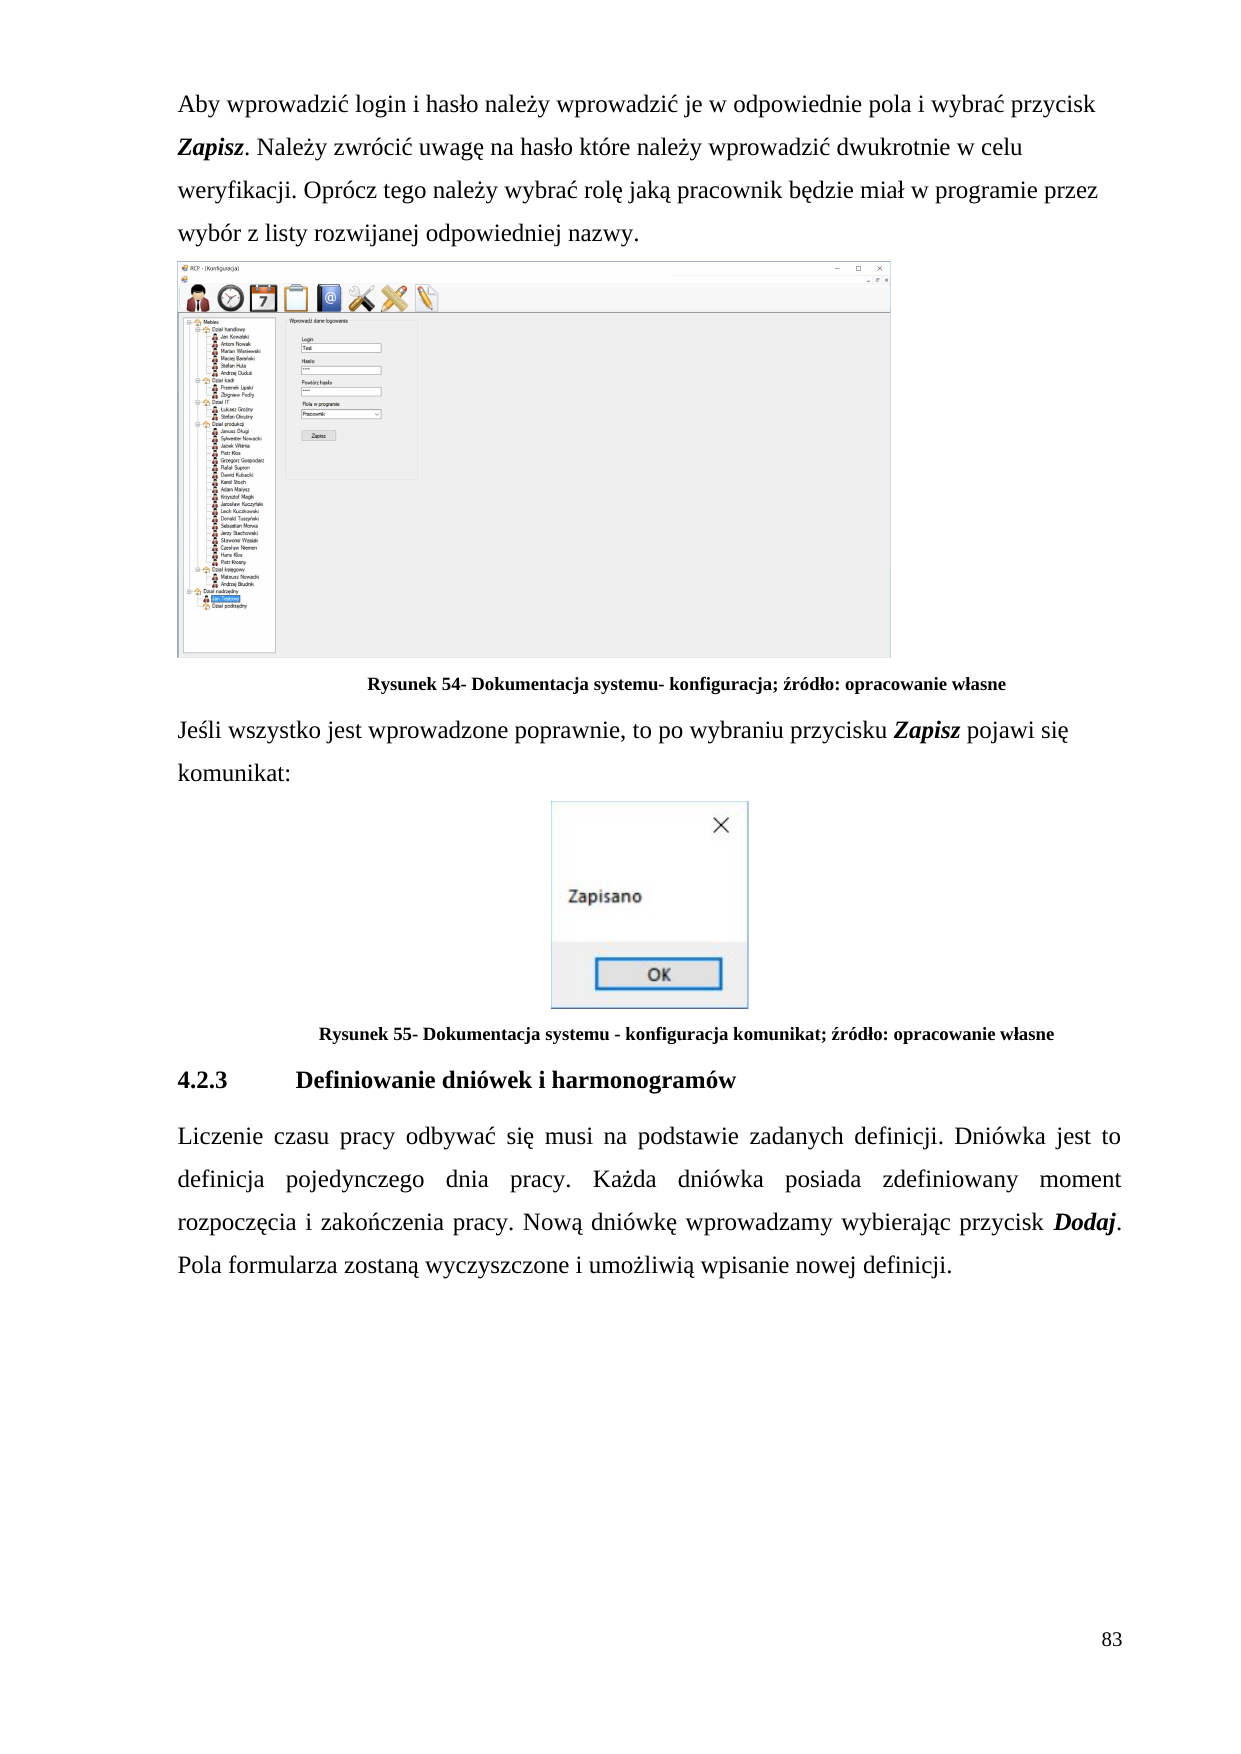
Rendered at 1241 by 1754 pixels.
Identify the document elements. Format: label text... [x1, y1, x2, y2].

picture [551, 801, 749, 1009]
subtitle Definiowanie dniówek i harmonogramów [177, 1065, 1122, 1094]
text Rysunek 55- Dokumentacja systemu - konfiguracja komunikat; źródło: opracowanie własne [177, 1023, 1122, 1044]
picture [177, 261, 891, 658]
text Rysunek 54- Dokumentacja systemu- konfiguracja; źródło: opracowanie własne [177, 672, 1122, 694]
text Jeśli wszystko jest wprowadzone poprawnie, to po wybraniu przycisku Zapisz pojawi się komunikat: [177, 715, 1122, 787]
text Liczenie czasu pracy odbywać się musi na podstawie zadanych definicji. Dniówka jest to definicja pojedynczego dnia pracy. Każda dniówka posiada zdefiniowany moment rozpoczęcia i zakończenia pracy. Nową dniówkę wprowadzamy wybierając przycisk Dodaj. Pola formularza zostaną wyczyszczone i umożliwią wpisanie nowej definicji. [177, 1121, 1122, 1279]
